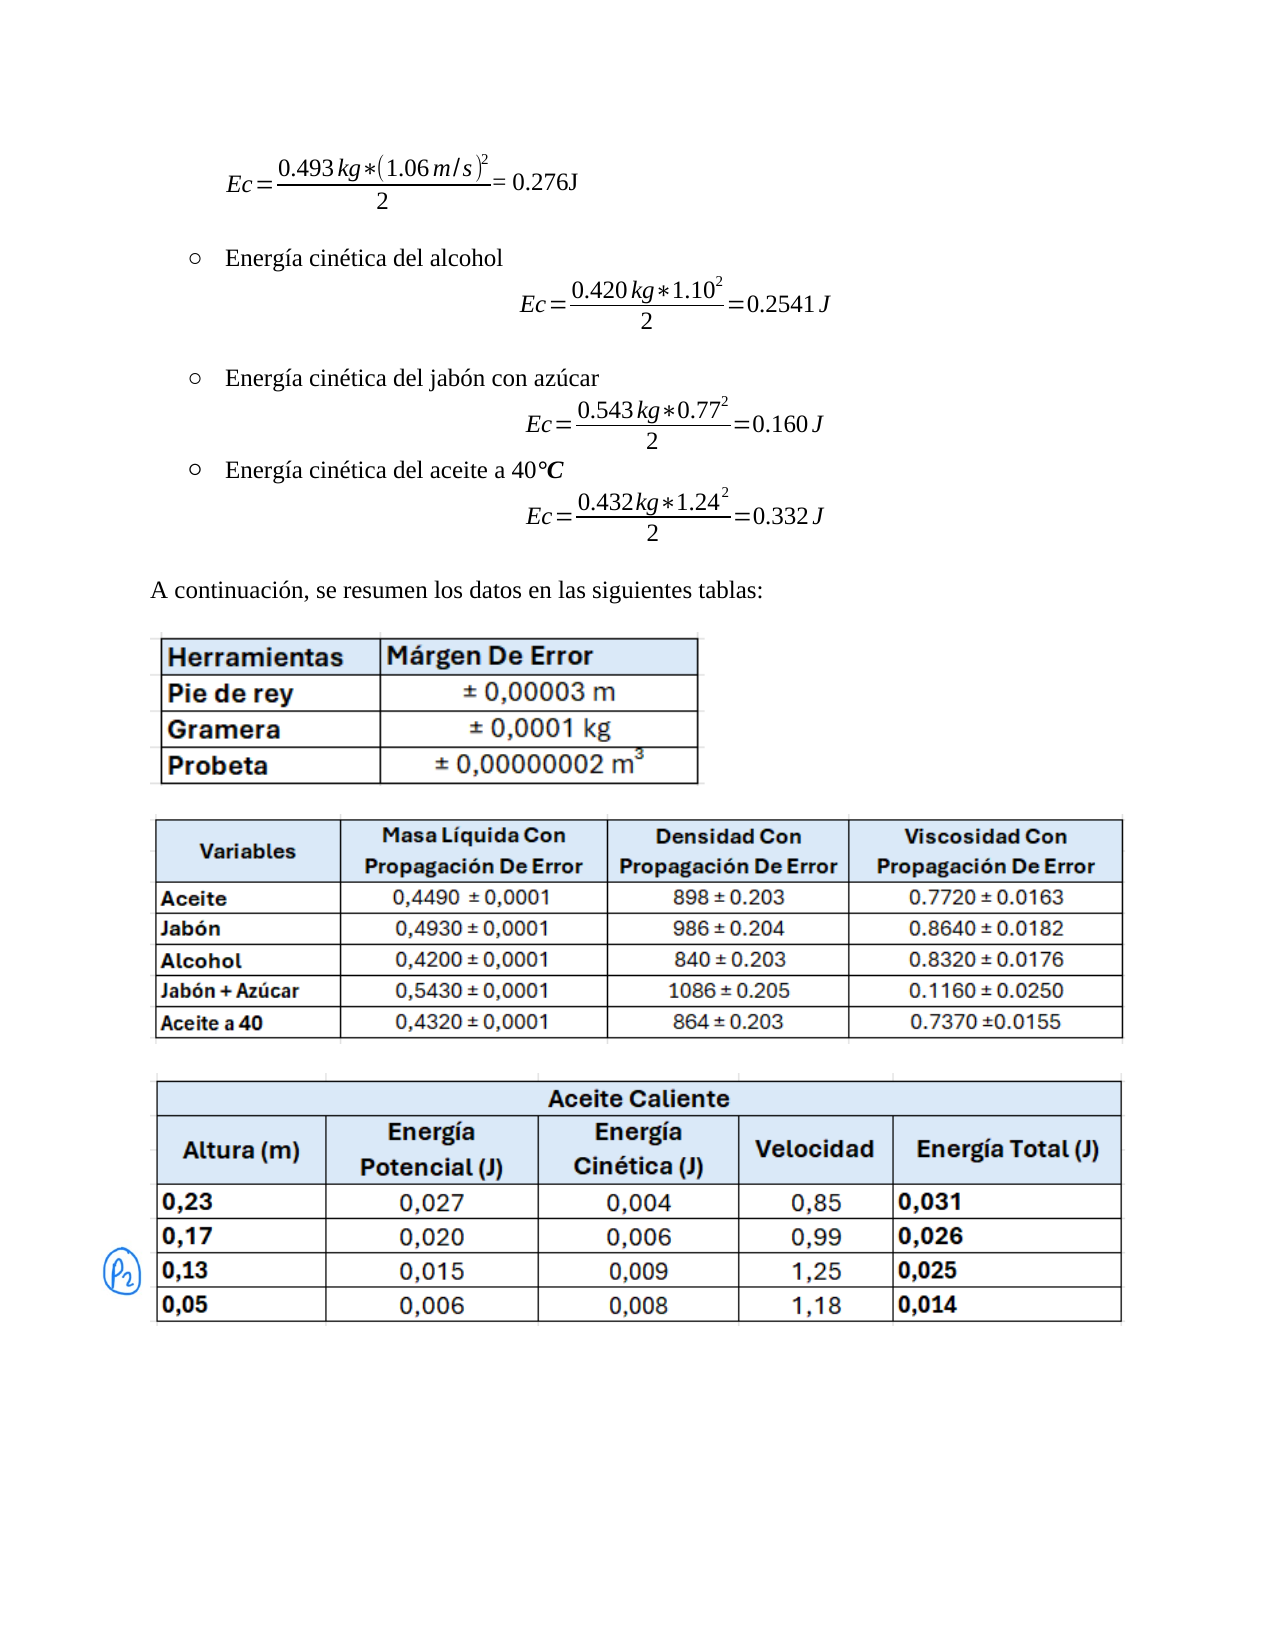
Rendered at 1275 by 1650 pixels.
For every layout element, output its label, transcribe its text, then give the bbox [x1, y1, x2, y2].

list Energía cinética del aceite a 40°C [187, 454, 1125, 483]
picture [93, 1073, 1125, 1326]
picture [150, 632, 705, 786]
picture [150, 814, 1125, 1044]
text = 0.276J [150, 150, 1125, 214]
text A continuación, se resumen los datos en las siguientes tablas: [150, 575, 1125, 603]
list Energía cinética del alcohol [187, 243, 1125, 272]
list Energía cinética del jabón con azúcar [187, 363, 1125, 392]
